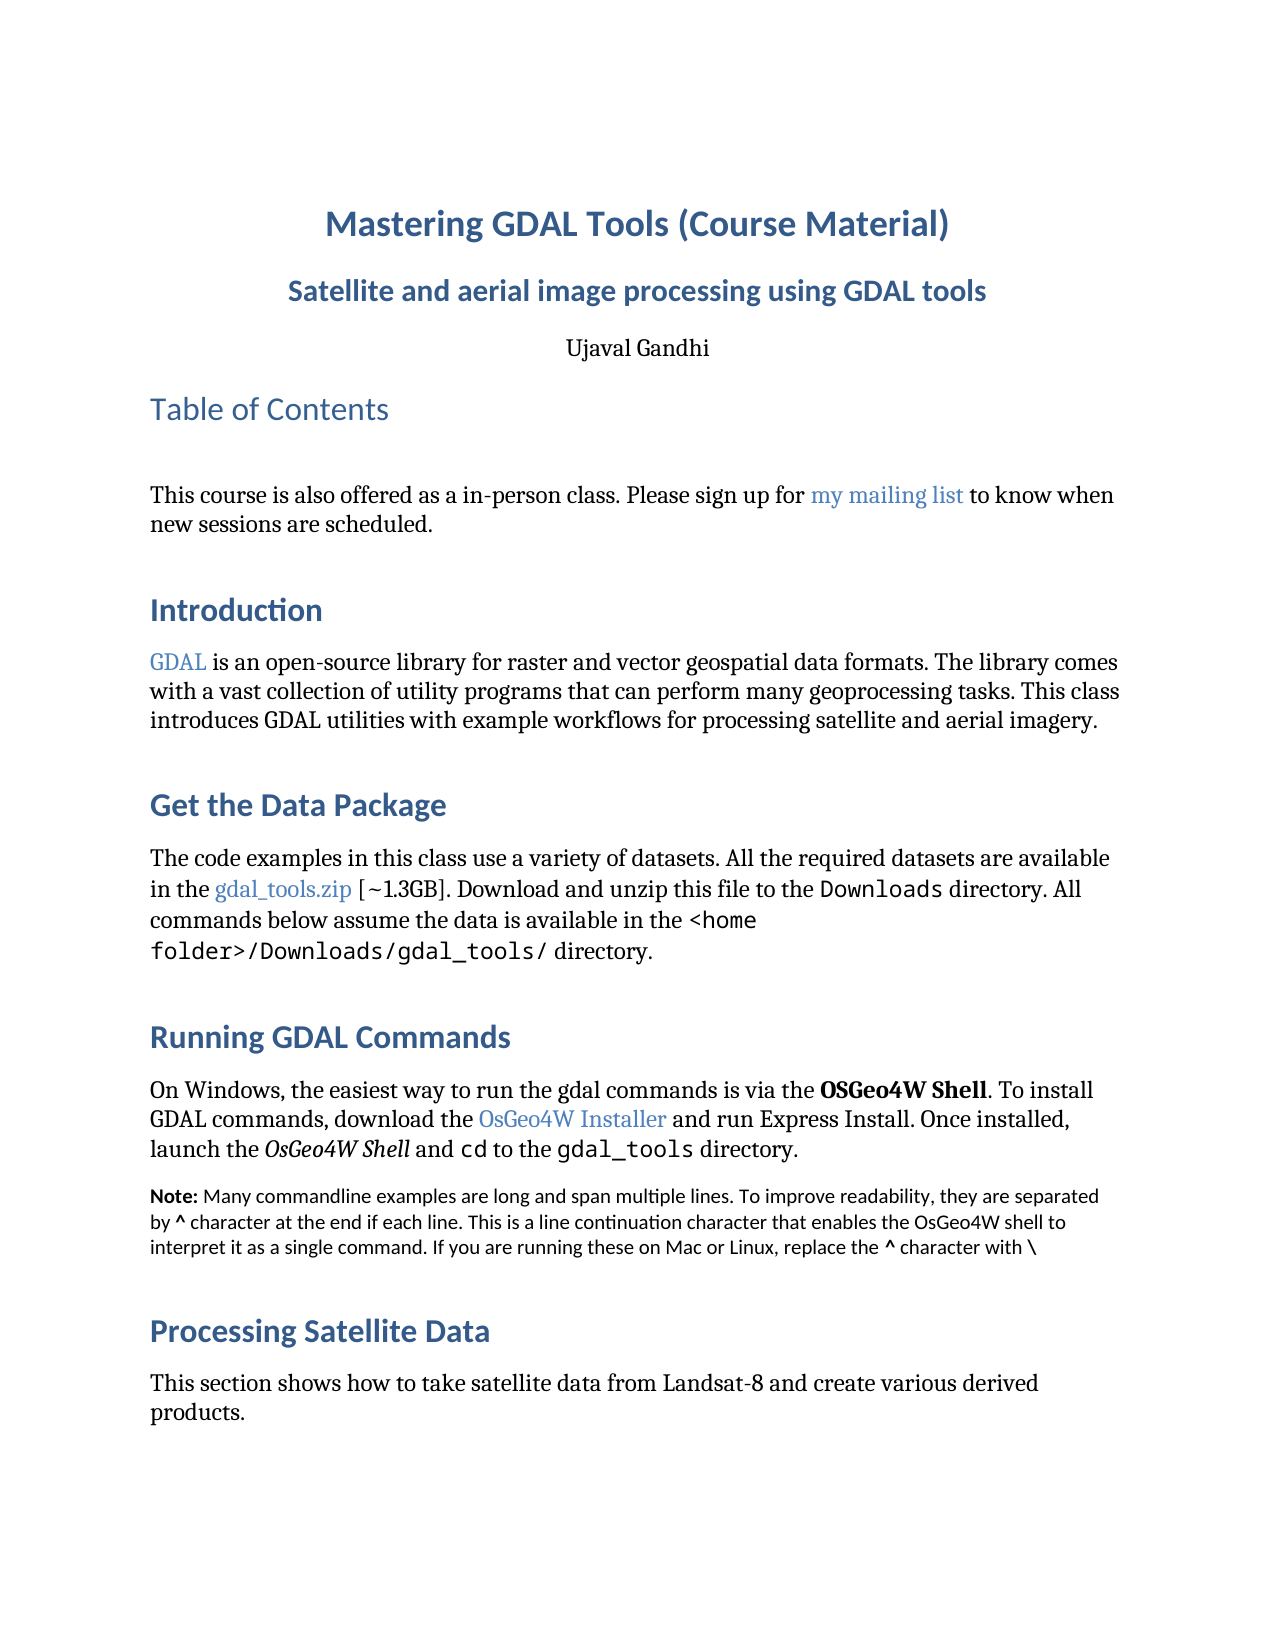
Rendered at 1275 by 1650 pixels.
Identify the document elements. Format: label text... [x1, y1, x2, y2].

subtitle Satellite and aerial image processing using GDAL tools [150, 271, 1125, 309]
text Ujaval Gandhi [150, 334, 1125, 363]
subtitle Processing Satellite Data [150, 1310, 1125, 1350]
text This section shows how to take satellite data from Landsat-8 and create various derived products. [150, 1369, 1125, 1427]
subtitle Get the Data Package [150, 784, 1125, 825]
title Mastering GDAL Tools (Course Material) [150, 200, 1125, 246]
text Note: Many commandline examples are long and span multiple lines. To improve readability, they are separated by ^ character at the end if each line. This is a line continuation character that enables the OsGeo4W shell to interpret it as a single command. If you are running these on Mac or Linux, replace the ^ character with \ [150, 1183, 1125, 1260]
text GDAL is an open-source library for raster and vector geospatial data formats. The library comes with a vast collection of utility programs that can perform many geoprocessing tasks. This class introduces GDAL utilities with example workflows for processing satellite and aerial imagery. [150, 648, 1125, 734]
text On Windows, the easiest way to run the gdal commands is via the OSGeo4W Shell. To install GDAL commands, download the OsGeo4W Installer and run Express Install. Once installed, launch the OsGeo4W Shell and cd to the gdal_tools directory. [150, 1076, 1125, 1165]
text The code examples in this class use a variety of datasets. All the required datasets are available in the gdal_tools.zip [~1.3GB]. Download and unzip this file to the Downloads directory. All commands below assume the data is available in the <home folder>/Downloads/gdal_tools/ directory. [150, 844, 1125, 966]
subtitle Introduction [150, 589, 1125, 629]
subtitle Running GDAL Commands [150, 1016, 1125, 1057]
text This course is also offered as a in-person class. Please sign up for my mailing list to know when new sessions are scheduled. [150, 481, 1125, 539]
